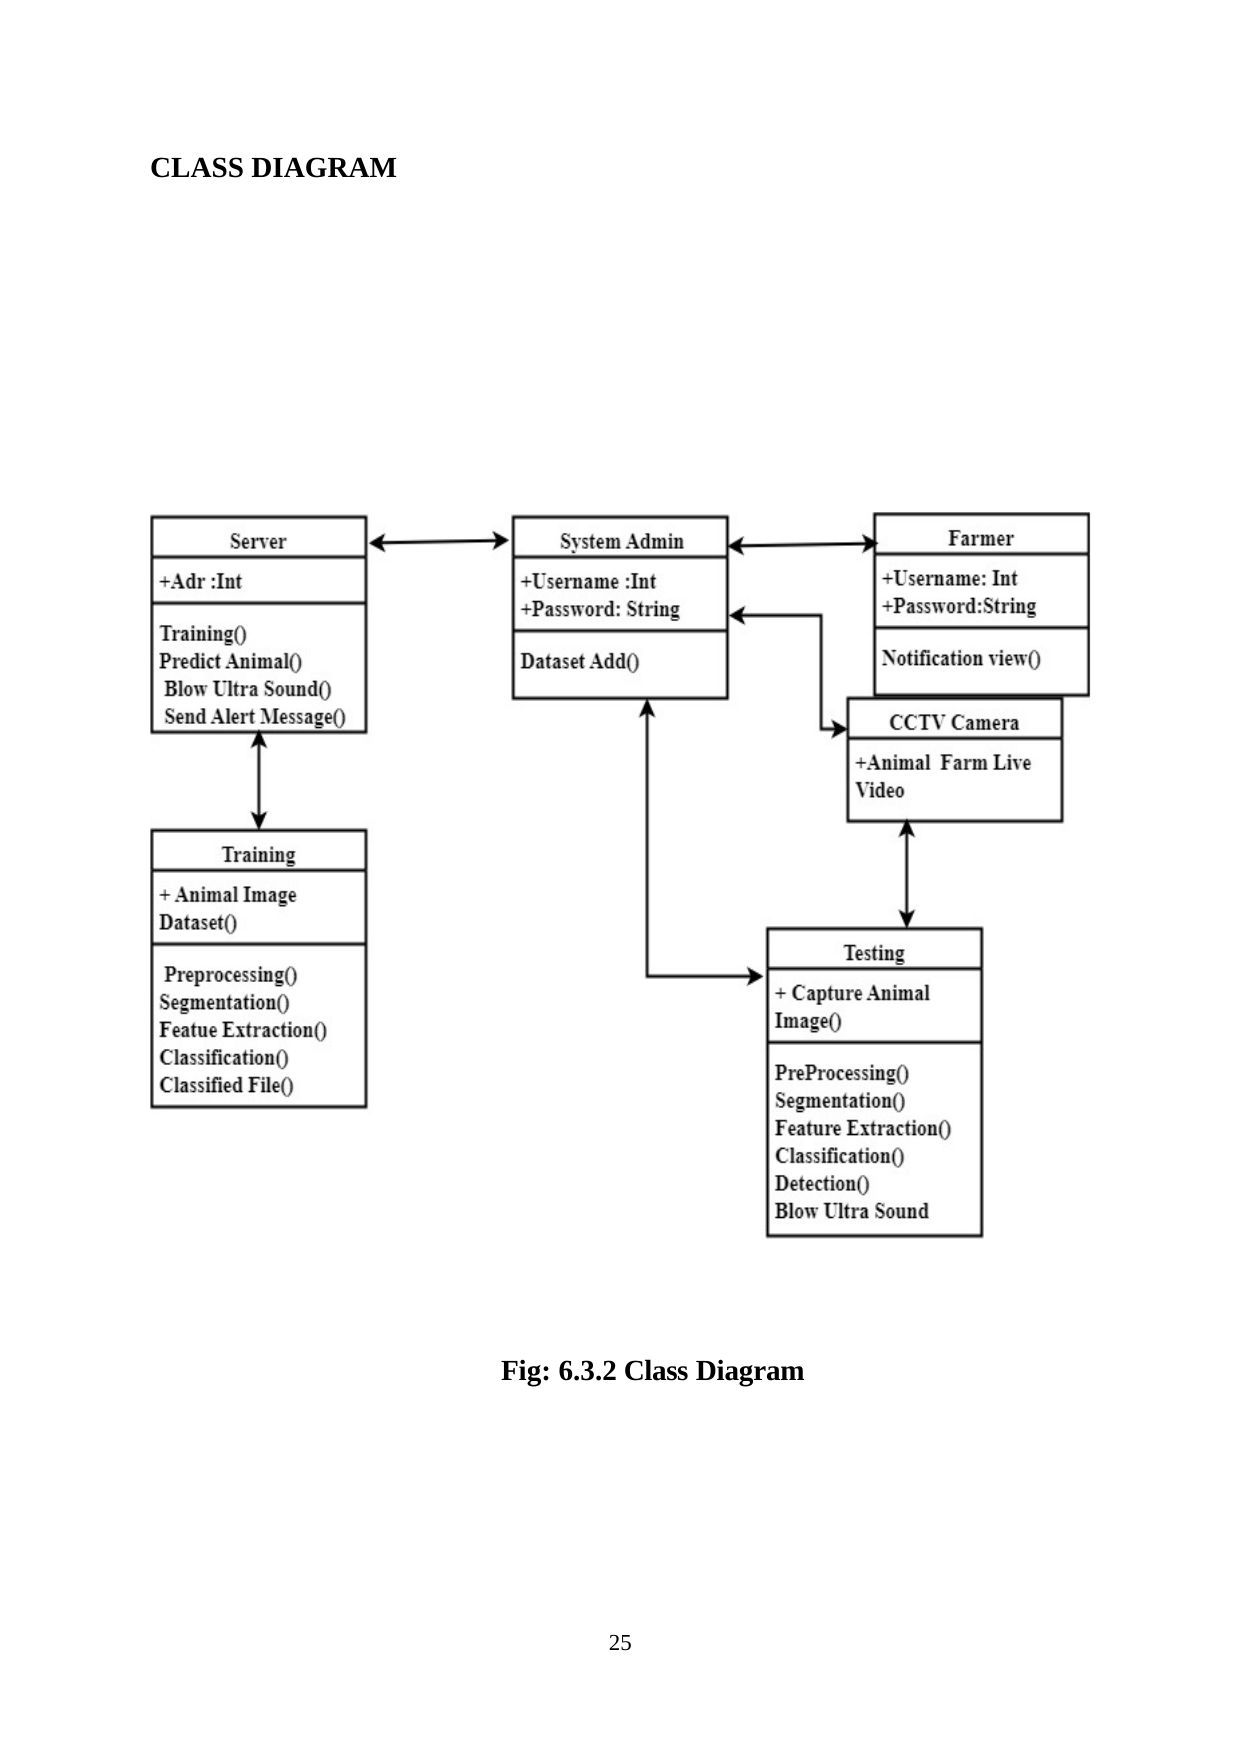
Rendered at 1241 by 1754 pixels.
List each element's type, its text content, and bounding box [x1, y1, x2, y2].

text Fig: 6.3.2 Class Diagram [150, 1353, 1080, 1386]
picture [150, 512, 1091, 1240]
text CLASS DIAGRAM [150, 150, 1080, 183]
